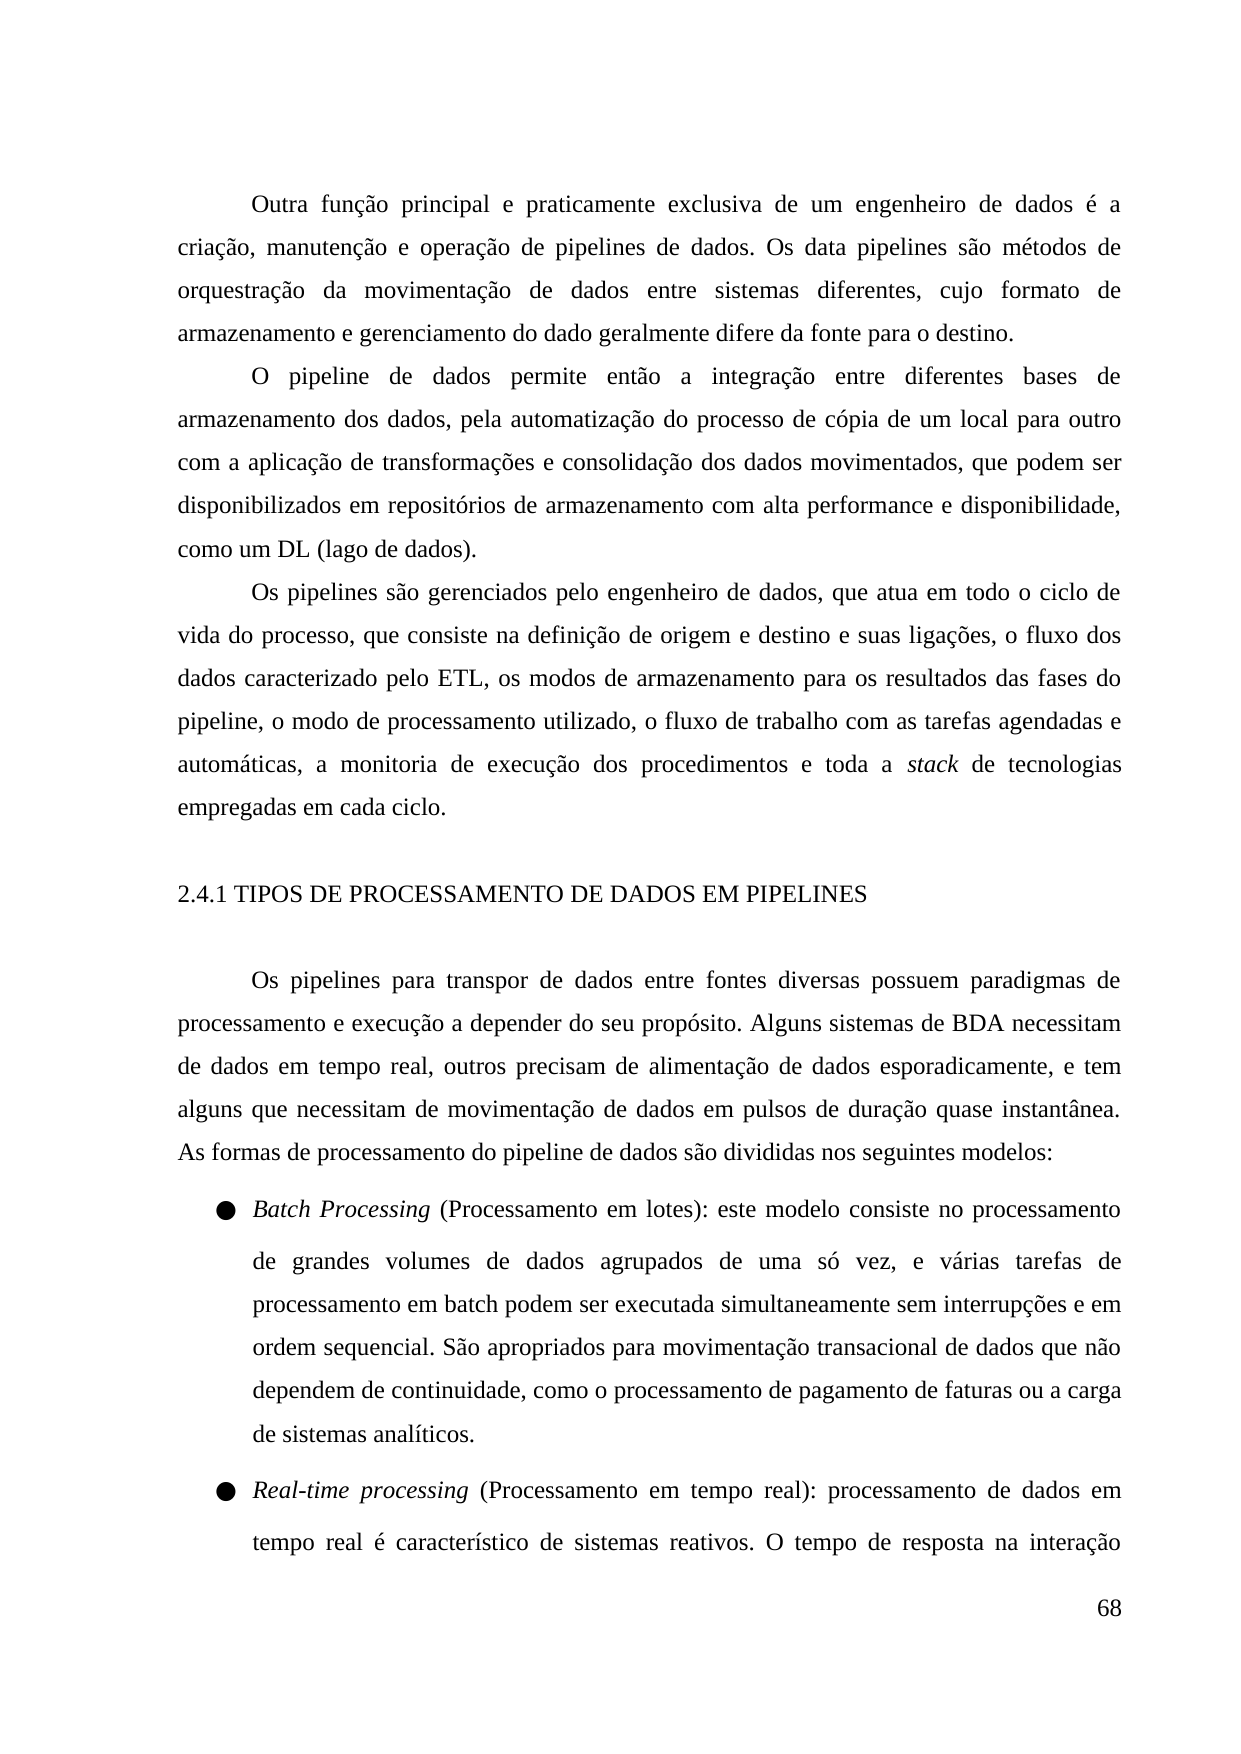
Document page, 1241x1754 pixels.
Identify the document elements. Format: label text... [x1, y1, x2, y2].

text Os pipelines para transpor de dados entre fontes diversas possuem paradigmas de processamento e execução a depender do seu propósito. Alguns sistemas de BDA necessitam de dados em tempo real, outros precisam de alimentação de dados esporadicamente, e tem alguns que necessitam de movimentação de dados em pulsos de duração quase instantânea. As formas de processamento do pipeline de dados são divididas nos seguintes modelos: [177, 965, 1122, 1166]
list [215, 1462, 1122, 1556]
subtitle 2.4.1 TIPOS DE PROCESSAMENTO DE DADOS EM PIPELINES [177, 879, 1122, 907]
list Batch Processing (Processamento em lotes): este modelo consiste no processamento de grandes volumes de dados agrupados de uma só vez, e várias tarefas de processamento em batch podem ser executada simultaneamente sem interrupções e em ordem sequencial. São apropriados para movimentação transacional de dados que não dependem de continuidade, como o processamento de pagamento de faturas ou a carga de sistemas analíticos. [215, 1181, 1122, 1447]
text Outra função principal e praticamente exclusiva de um engenheiro de dados é a criação, manutenção e operação de pipelines de dados. Os data pipelines são métodos de orquestração da movimentação de dados entre sistemas diferentes, cujo formato de armazenamento e gerenciamento do dado geralmente difere da fonte para o destino. [177, 189, 1122, 347]
text O pipeline de dados permite então a integração entre diferentes bases de armazenamento dos dados, pela automatização do processo de cópia de um local para outro com a aplicação de transformações e consolidação dos dados movimentados, que podem ser disponibilizados em repositórios de armazenamento com alta performance e disponibilidade, como um DL (lago de dados). [177, 361, 1122, 562]
text Os pipelines são gerenciados pelo engenheiro de dados, que atua em todo o ciclo de vida do processo, que consiste na definição de origem e destino e suas ligações, o fluxo dos dados caracterizado pelo ETL, os modos de armazenamento para os resultados das fases do pipeline, o modo de processamento utilizado, o fluxo de trabalho com as tarefas agendadas e automáticas, a monitoria de execução dos procedimentos e toda a stack de tecnologias empregadas em cada ciclo. [177, 577, 1122, 821]
